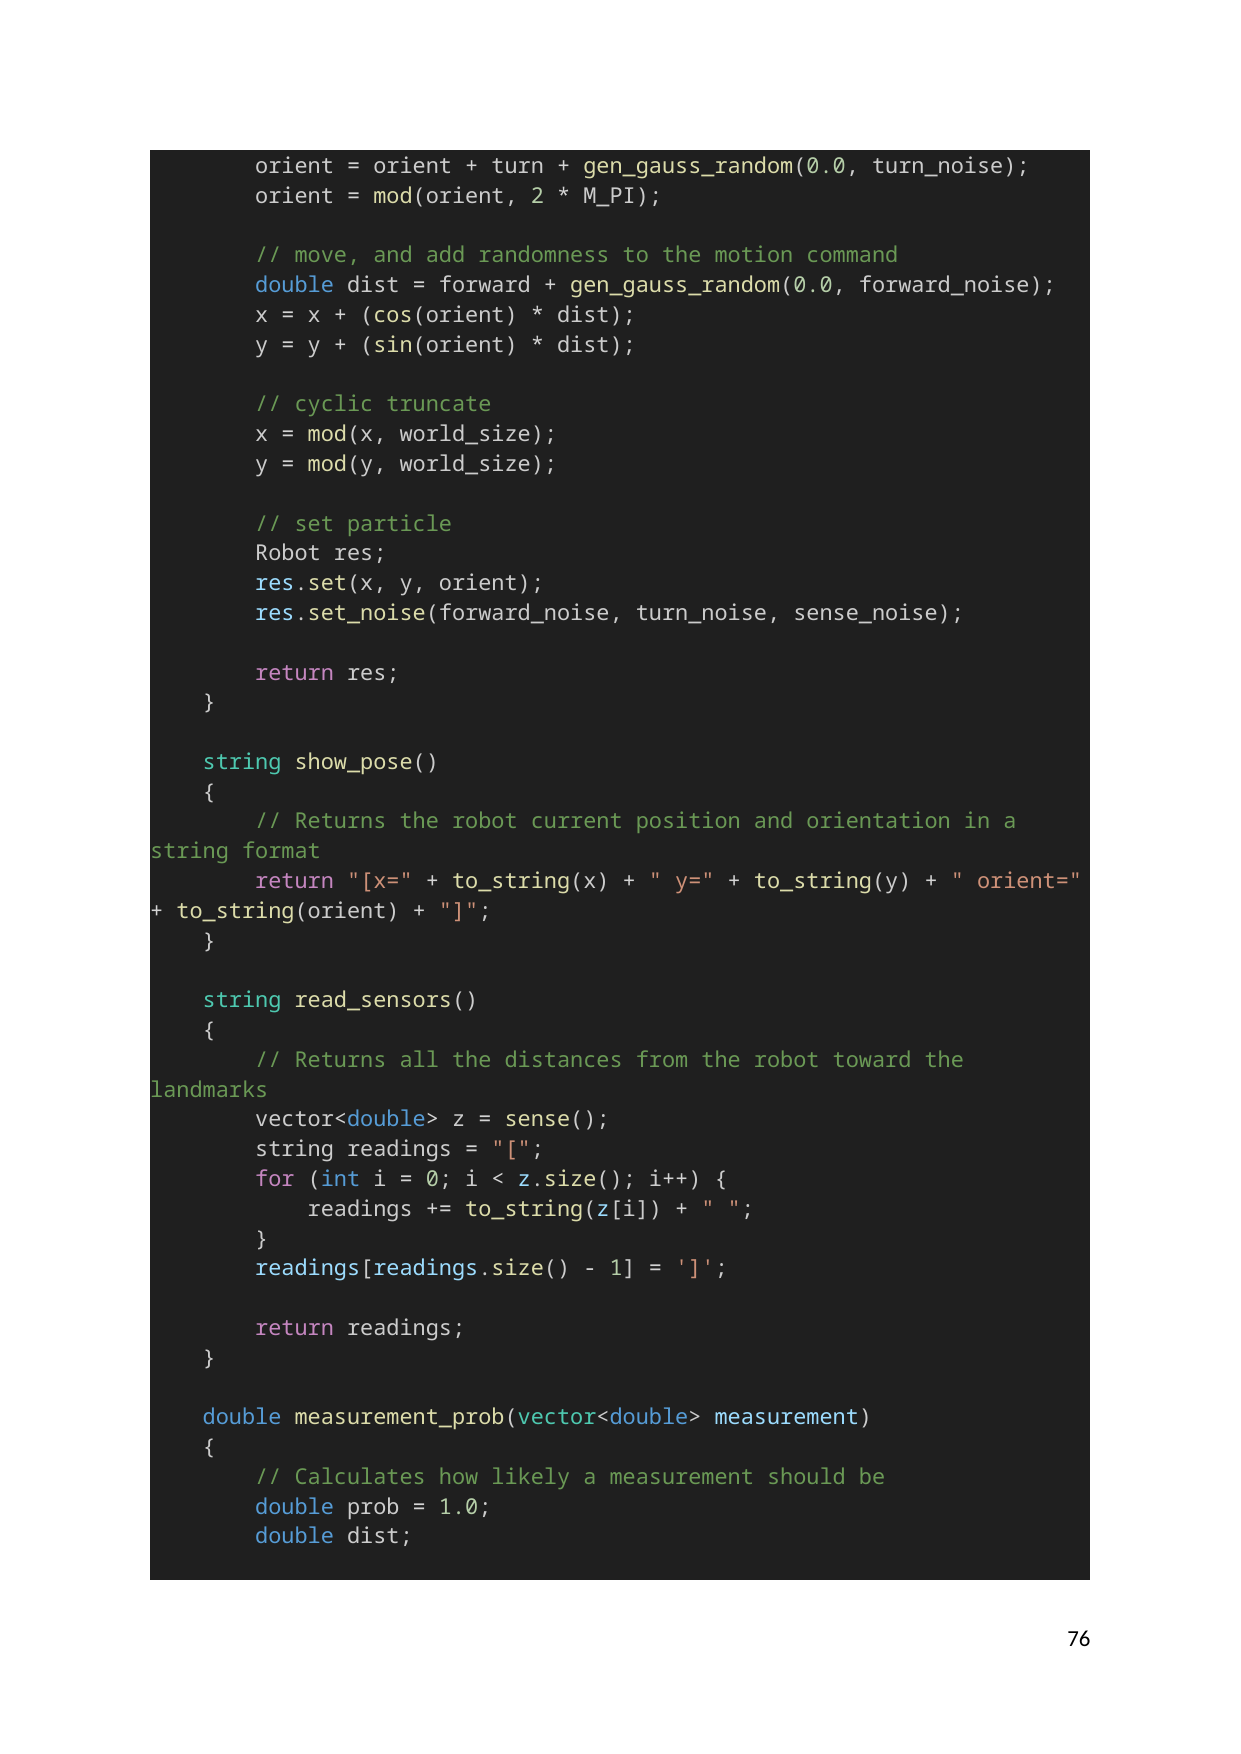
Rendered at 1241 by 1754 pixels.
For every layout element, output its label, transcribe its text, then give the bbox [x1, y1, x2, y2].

text return readings; [150, 1312, 1090, 1342]
text res.set(x, y, orient); [150, 567, 1090, 597]
text } [150, 686, 1090, 716]
text orient = mod(orient, 2 * M_PI); [150, 180, 1090, 209]
text // Returns all the distances from the robot toward the landmarks [150, 1044, 1090, 1103]
text { [150, 1431, 1090, 1461]
text { [150, 1014, 1090, 1044]
text y = mod(y, world_size); [150, 448, 1090, 478]
text string show_pose() [150, 746, 1090, 776]
text x = x + (cos(orient) * dist); [150, 299, 1090, 329]
text string read_sensors() [150, 984, 1090, 1014]
text // Calculates how likely a measurement should be [150, 1461, 1090, 1491]
text // cyclic truncate [150, 388, 1090, 418]
text } [150, 1222, 1090, 1252]
text // Returns the robot current position and orientation in a string format [150, 805, 1090, 865]
text readings[readings.size() - 1] = ']'; [150, 1252, 1090, 1282]
text } [150, 1342, 1090, 1371]
text x = mod(x, world_size); [150, 418, 1090, 448]
text double dist = forward + gen_gauss_random(0.0, forward_noise); [150, 269, 1090, 299]
text string readings = "["; [150, 1133, 1090, 1163]
text double dist; [150, 1520, 1090, 1550]
text double measurement_prob(vector<double> measurement) [150, 1401, 1090, 1431]
text orient = orient + turn + gen_gauss_random(0.0, turn_noise); [150, 150, 1090, 180]
text readings += to_string(z[i]) + " "; [150, 1193, 1090, 1222]
text y = y + (sin(orient) * dist); [150, 329, 1090, 358]
text return res; [150, 656, 1090, 686]
text { [150, 776, 1090, 805]
text res.set_noise(forward_noise, turn_noise, sense_noise); [150, 597, 1090, 627]
text for (int i = 0; i < z.size(); i++) { [150, 1163, 1090, 1193]
text // move, and add randomness to the motion command [150, 239, 1090, 269]
text } [150, 924, 1090, 954]
text vector<double> z = sense(); [150, 1103, 1090, 1133]
text Robot res; [150, 537, 1090, 567]
text return "[x=" + to_string(x) + " y=" + to_string(y) + " orient=" + to_string(orient) + "]"; [150, 865, 1090, 924]
text // set particle [150, 507, 1090, 537]
text double prob = 1.0; [150, 1491, 1090, 1520]
